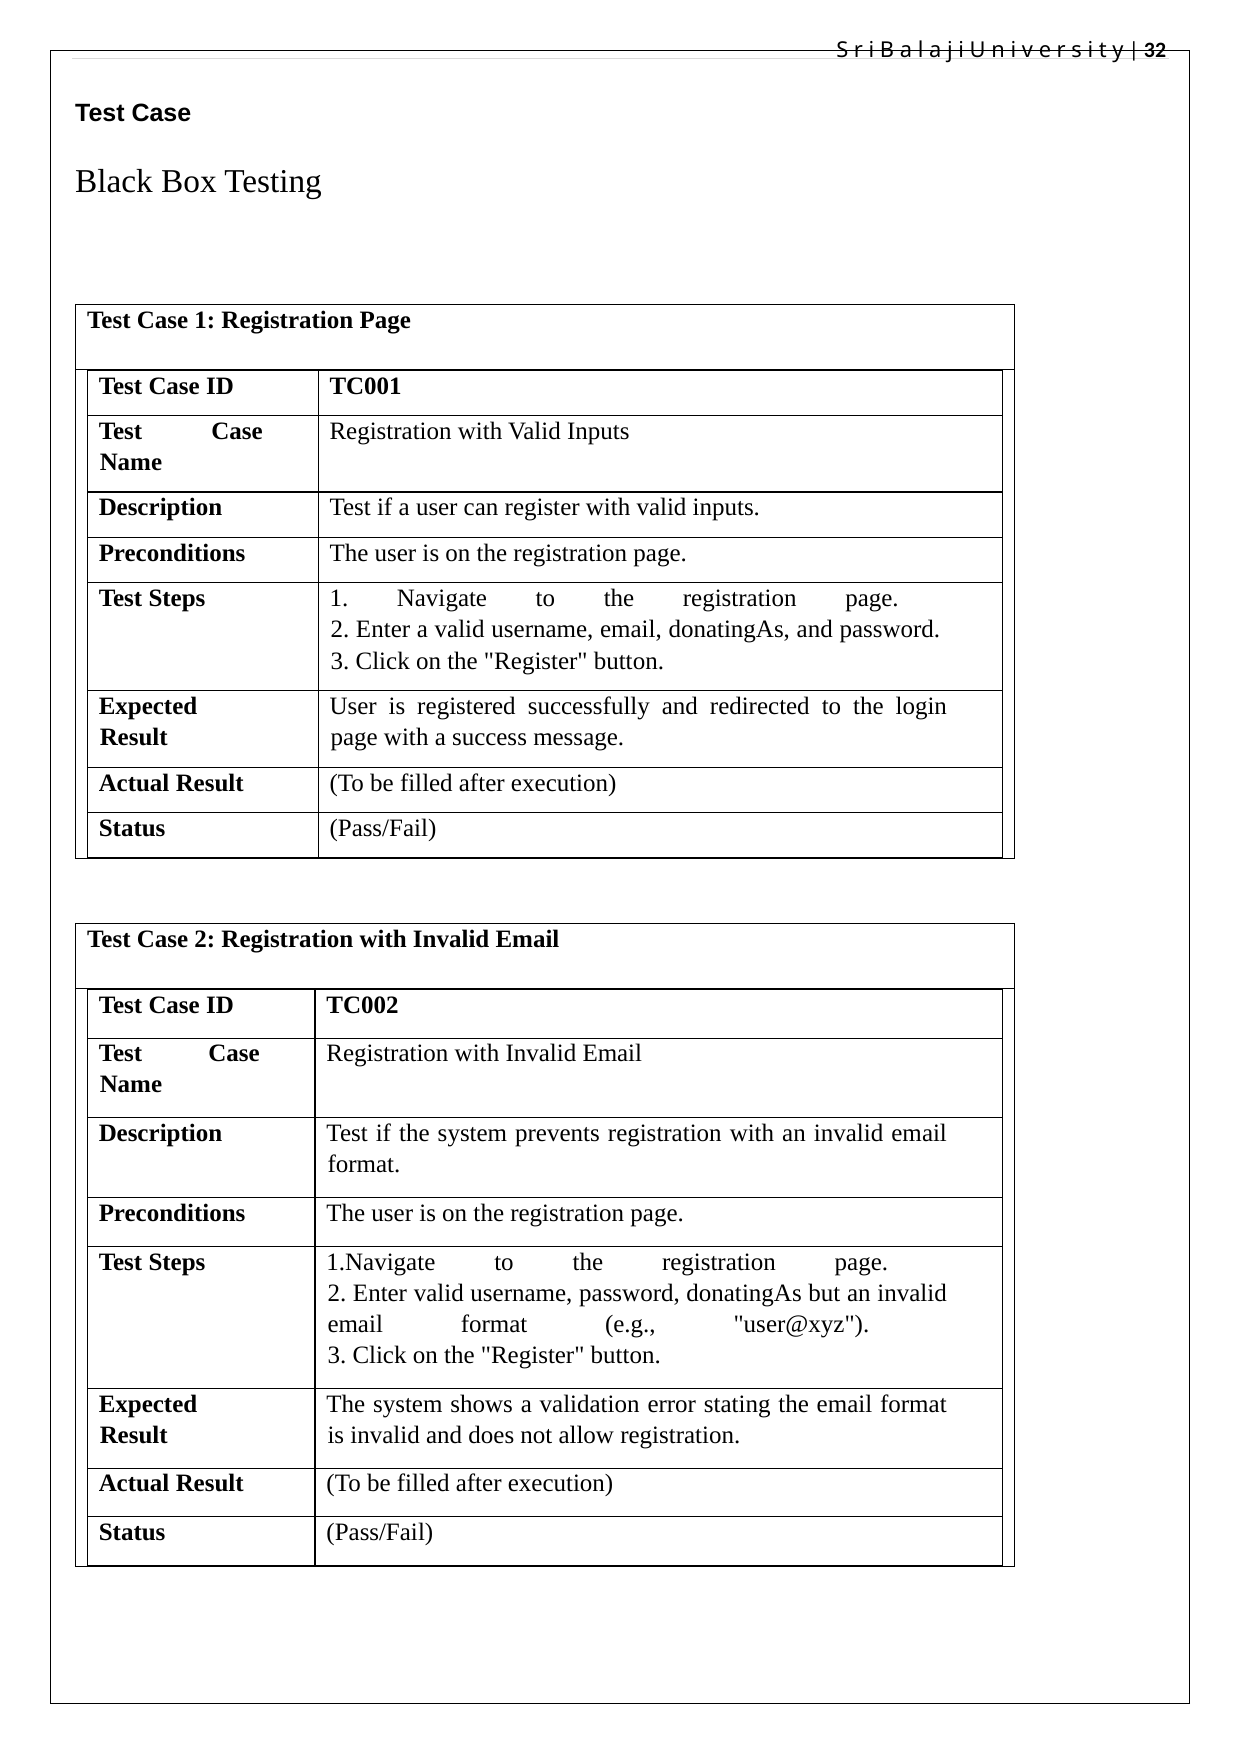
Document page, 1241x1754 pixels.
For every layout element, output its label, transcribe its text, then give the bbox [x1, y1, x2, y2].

table_cell [88, 493, 318, 537]
table_cell [316, 1118, 1002, 1197]
table_cell [1003, 370, 1014, 858]
text Test Case [75, 98, 1166, 127]
table_cell [316, 1247, 1002, 1388]
table_cell [316, 1389, 1002, 1468]
table_cell [88, 1118, 314, 1197]
table_cell [88, 1469, 314, 1516]
table_cell [88, 1517, 314, 1565]
table_cell [319, 768, 1002, 812]
table_cell [316, 1517, 1002, 1565]
table_cell [319, 416, 1002, 491]
table_cell [88, 371, 318, 415]
table_cell [319, 691, 1002, 767]
table_cell [88, 416, 318, 491]
table_header Test Case 2: Registration with Invalid Email [76, 924, 1014, 988]
table_cell [319, 538, 1002, 582]
table_cell [76, 370, 87, 858]
table_cell [88, 768, 318, 812]
table_cell [88, 1247, 314, 1388]
table_cell [88, 1389, 314, 1468]
table_cell [319, 583, 1002, 690]
table_cell [316, 1198, 1002, 1246]
table_header Test Case 1: Registration Page [76, 305, 1014, 369]
table_cell [76, 989, 87, 1566]
table_cell [319, 813, 1002, 857]
table_cell [88, 691, 318, 767]
table_cell [88, 990, 314, 1038]
table_cell [316, 1469, 1002, 1516]
table_cell [1003, 989, 1014, 1566]
table_cell [88, 813, 318, 857]
text Black Box Testing [75, 162, 1121, 200]
table_cell [319, 371, 1002, 415]
table_cell [319, 493, 1002, 537]
table_cell [88, 1039, 314, 1117]
table_cell [88, 1198, 314, 1246]
table_cell [316, 1039, 1002, 1117]
table_cell [88, 583, 318, 690]
table_cell [316, 990, 1002, 1038]
table_cell [88, 538, 318, 582]
